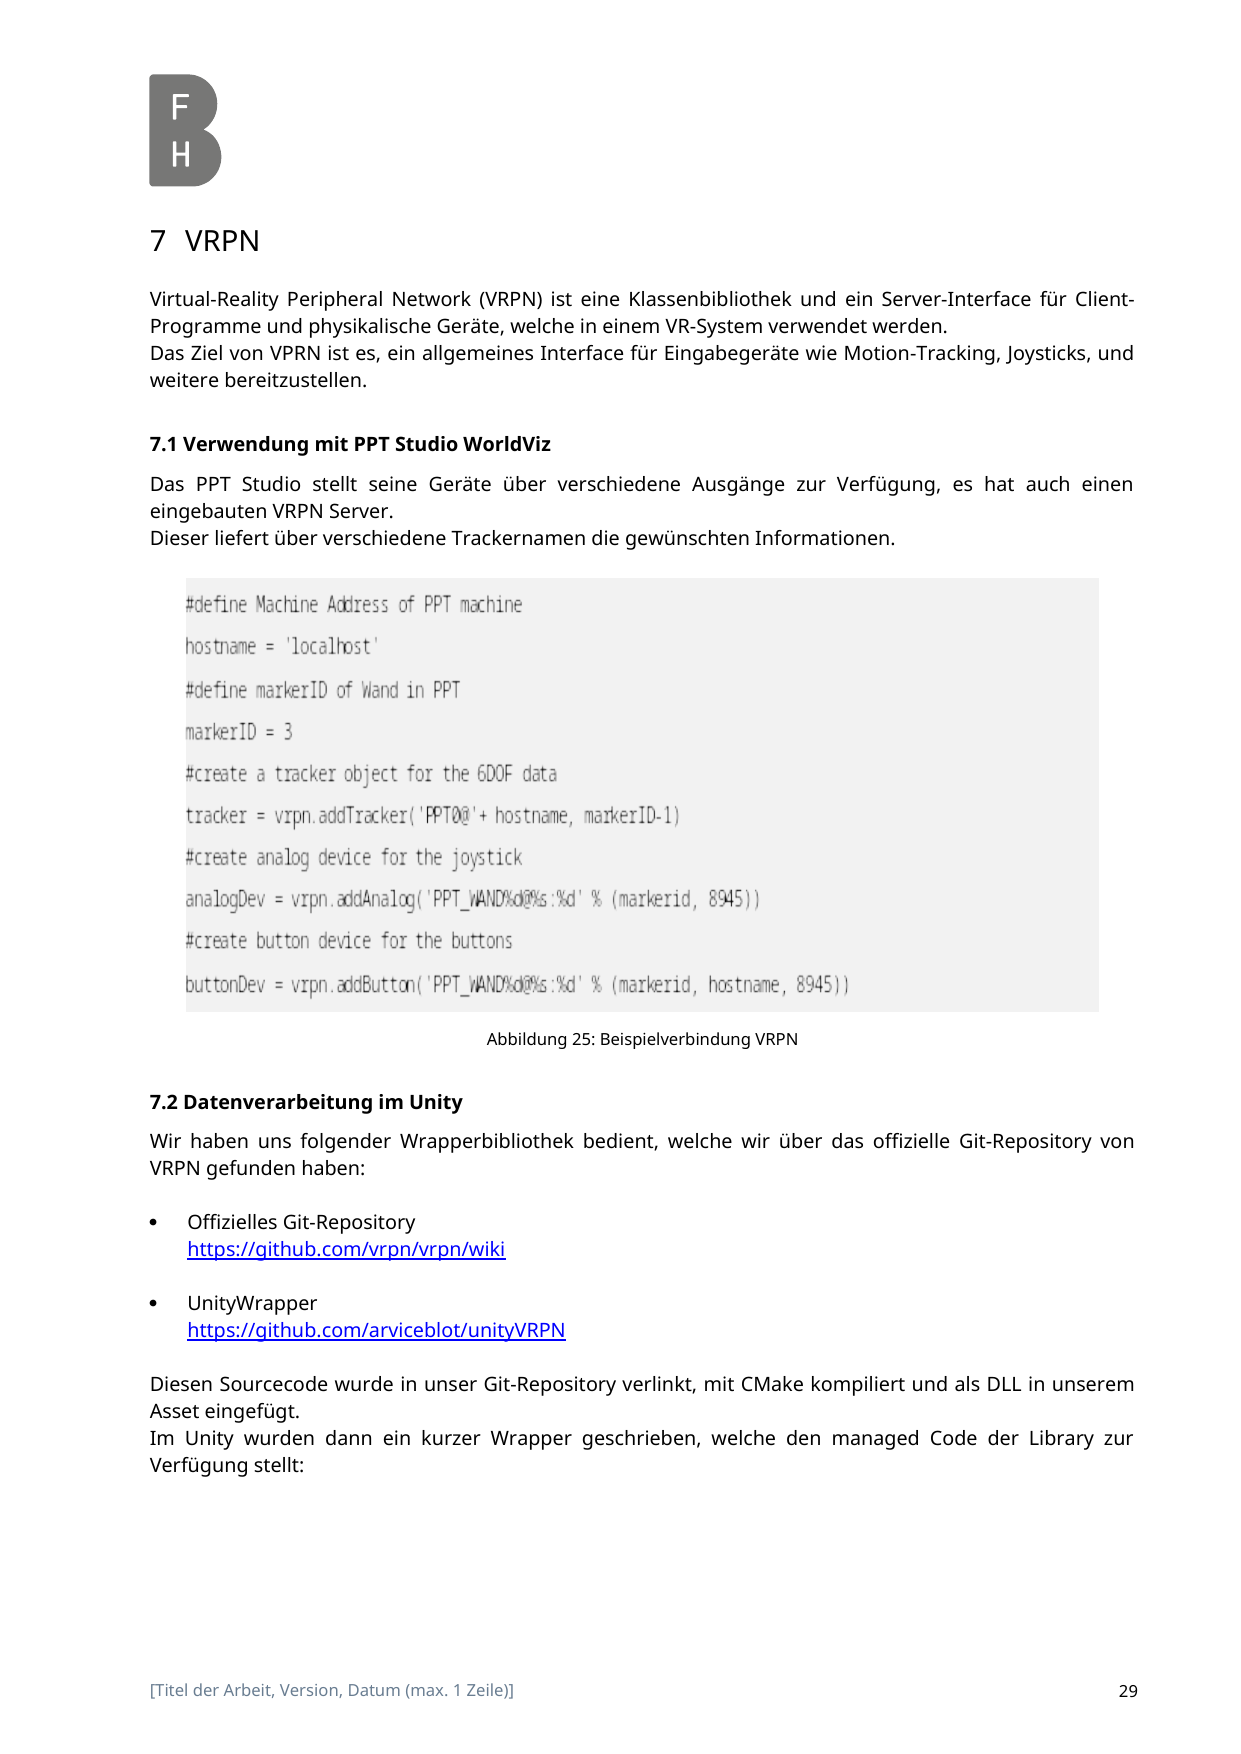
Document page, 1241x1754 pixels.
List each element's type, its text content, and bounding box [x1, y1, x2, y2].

text Das Ziel von VPRN ist es, ein allgemeines Interface für Eingabegeräte wie Motion-Tracking, Joysticks, und weitere bereitzustellen. [149, 339, 1136, 393]
text Diesen Sourcecode wurde in unser Git-Repository verlinkt, mit CMake kompiliert und als DLL in unserem Asset eingefügt. [149, 1370, 1136, 1424]
text Virtual-Reality Peripheral Network (VRPN) ist eine Klassenbibliothek und ein Server-Interface für Client-Programme und physikalische Geräte, welche in einem VR-System verwendet werden. [149, 285, 1136, 339]
subtitle Datenverarbeitung im Unity [149, 1088, 1136, 1115]
subtitle Verwendung mit PPT Studio WorldViz [149, 431, 1136, 458]
subtitle VRPN [149, 221, 1136, 260]
text Wir haben uns folgender Wrapperbibliothek bedient, welche wir über das offizielle Git-Repository von VRPN gefunden haben: [149, 1127, 1136, 1181]
list Offizielles Git-Repository [149, 1208, 1136, 1235]
text Abbildung 25: Beispielverbindung VRPN [149, 1025, 1136, 1050]
list https://github.com/vrpn/vrpn/wiki [187, 1235, 1136, 1262]
list https://github.com/arviceblot/unityVRPN [187, 1316, 1136, 1343]
list UnityWrapper [149, 1289, 1136, 1316]
text Dieser liefert über verschiedene Trackernamen die gewünschten Informationen. [149, 524, 1136, 551]
text Das PPT Studio stellt seine Geräte über verschiedene Ausgänge zur Verfügung, es hat auch einen eingebauten VRPN Server. [149, 470, 1136, 524]
text Im Unity wurden dann ein kurzer Wrapper geschrieben, welche den managed Code der Library zur Verfügung stellt: [149, 1424, 1136, 1478]
